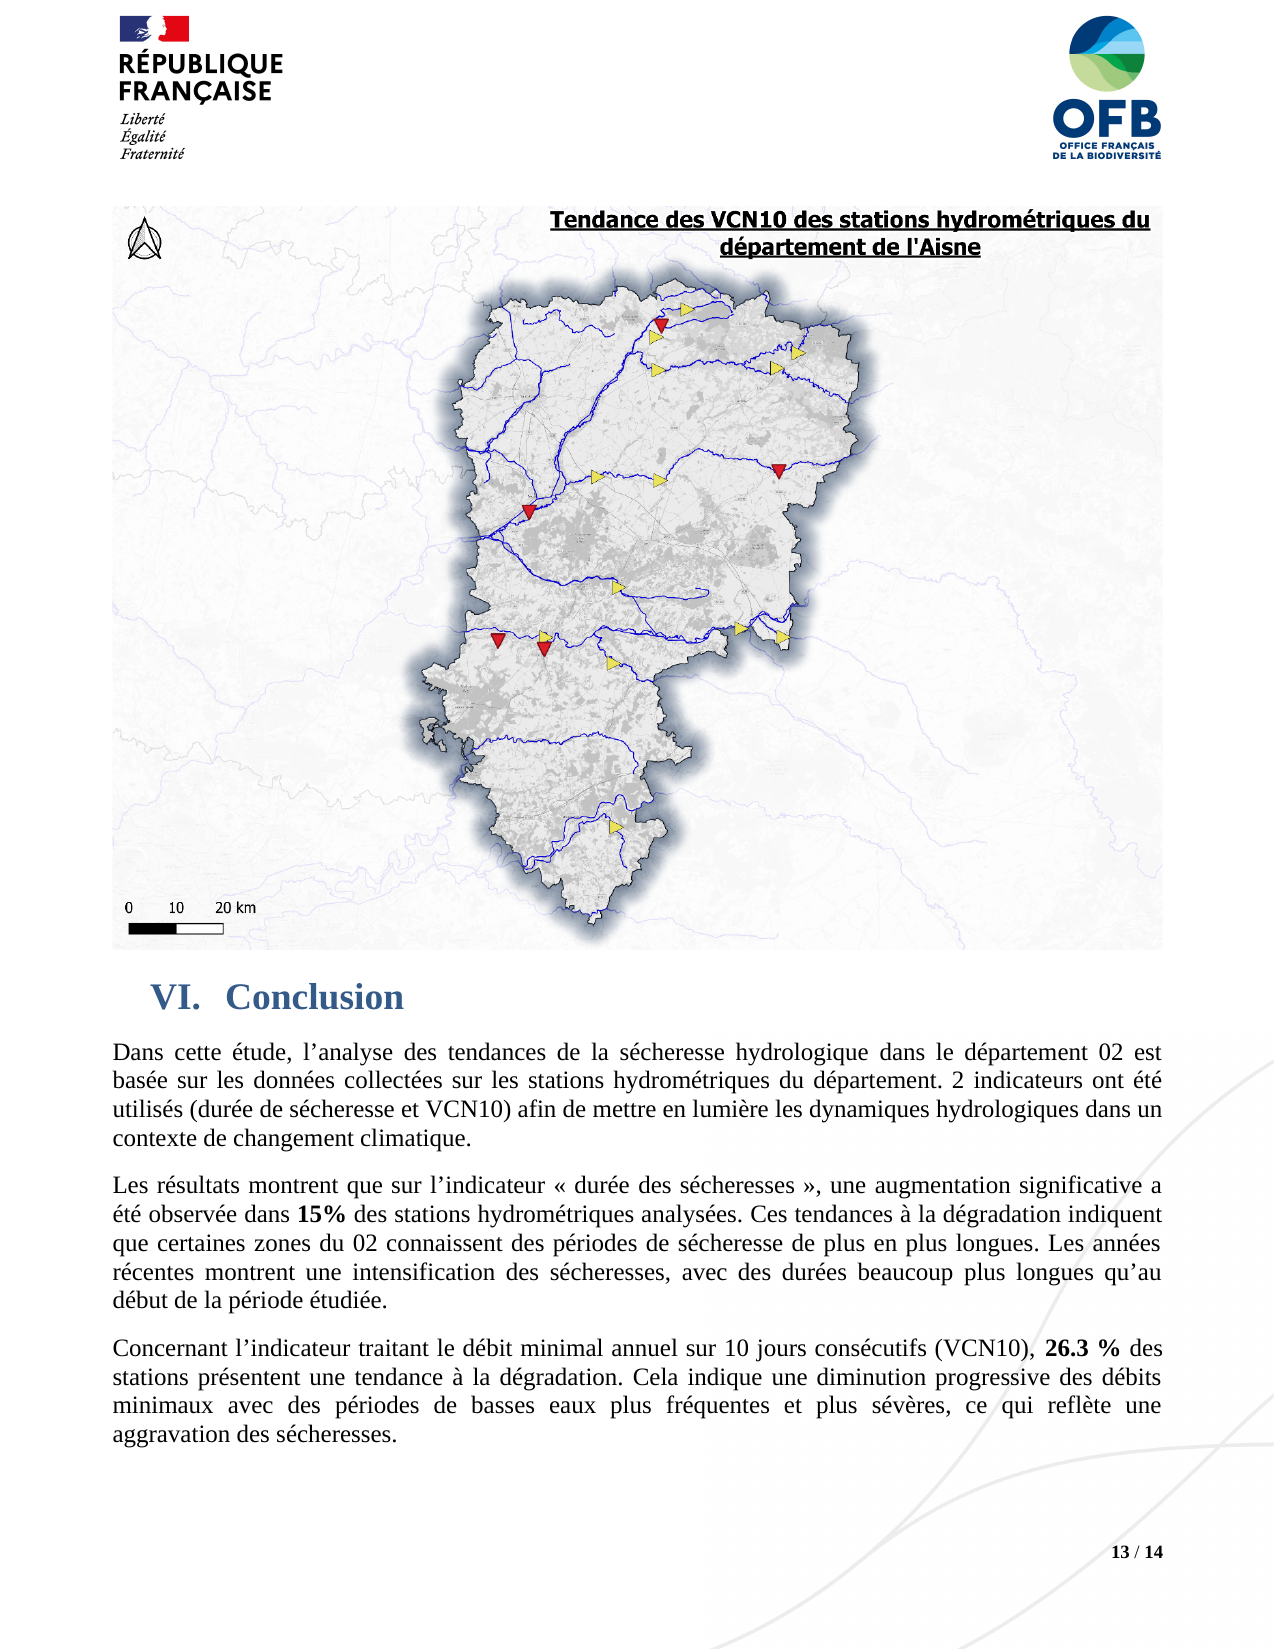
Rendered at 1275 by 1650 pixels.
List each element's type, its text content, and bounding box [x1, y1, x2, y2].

picture [19, 3, 1260, 164]
picture [112, 206, 1163, 950]
subtitle Conclusion [150, 975, 1163, 1018]
text Les résultats montrent que sur l’indicateur « durée des sécheresses », une augmentation significative a été observée dans 15% des stations hydrométriques analysées. Ces tendances à la dégradation indiquent que certaines zones du 02 connaissent des périodes de sécheresse de plus en plus longues. Les années récentes montrent une intensification des sécheresses, avec des durées beaucoup plus longues qu’au début de la période étudiée. [112, 1170, 1163, 1314]
text Concernant l’indicateur traitant le débit minimal annuel sur 10 jours consécutifs (VCN10), 26.3 % des stations présentent une tendance à la dégradation. Cela indique une diminution progressive des débits minimaux avec des périodes de basses eaux plus fréquentes et plus sévères, ce qui reflète une aggravation des sécheresses. [112, 1333, 1163, 1448]
picture [702, 1031, 1274, 1649]
text Dans cette étude, l’analyse des tendances de la sécheresse hydrologique dans le département 02 est basée sur les données collectées sur les stations hydrométriques du département. 2 indicateurs ont été utilisés (durée de sécheresse et VCN10) afin de mettre en lumière les dynamiques hydrologiques dans un contexte de changement climatique. [112, 1037, 1163, 1152]
